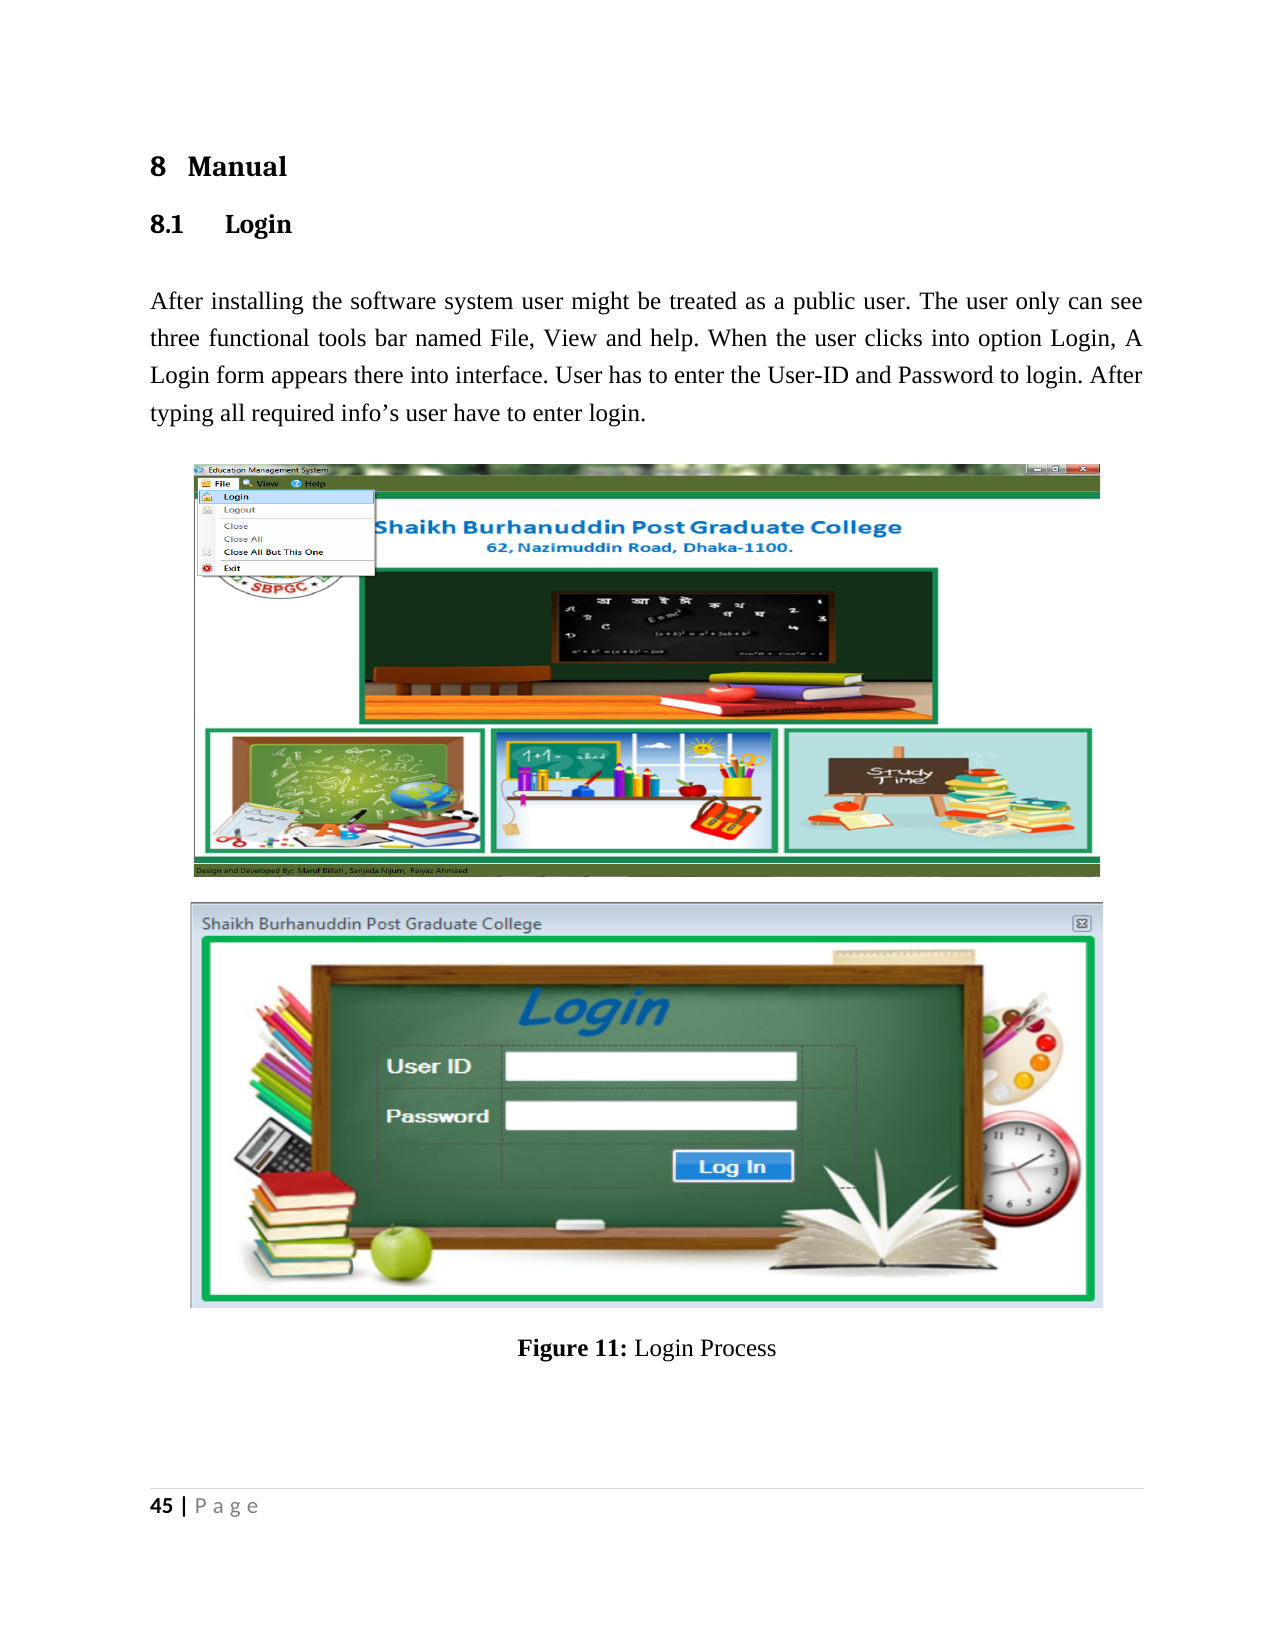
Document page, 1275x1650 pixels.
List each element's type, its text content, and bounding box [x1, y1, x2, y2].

text Figure 11: Login Process [150, 1333, 1144, 1362]
subtitle Manual [150, 150, 1144, 183]
picture [190, 901, 1104, 1308]
picture [193, 464, 1100, 877]
subtitle Login [150, 209, 1144, 241]
text After installing the software system user might be treated as a public user. The user only can see three functional tools bar named File, View and help. When the user clicks into option Login, A Login form appears there into interface. User has to enter the User-ID and Password to login. After typing all required info’s user have to enter login. [150, 286, 1144, 427]
